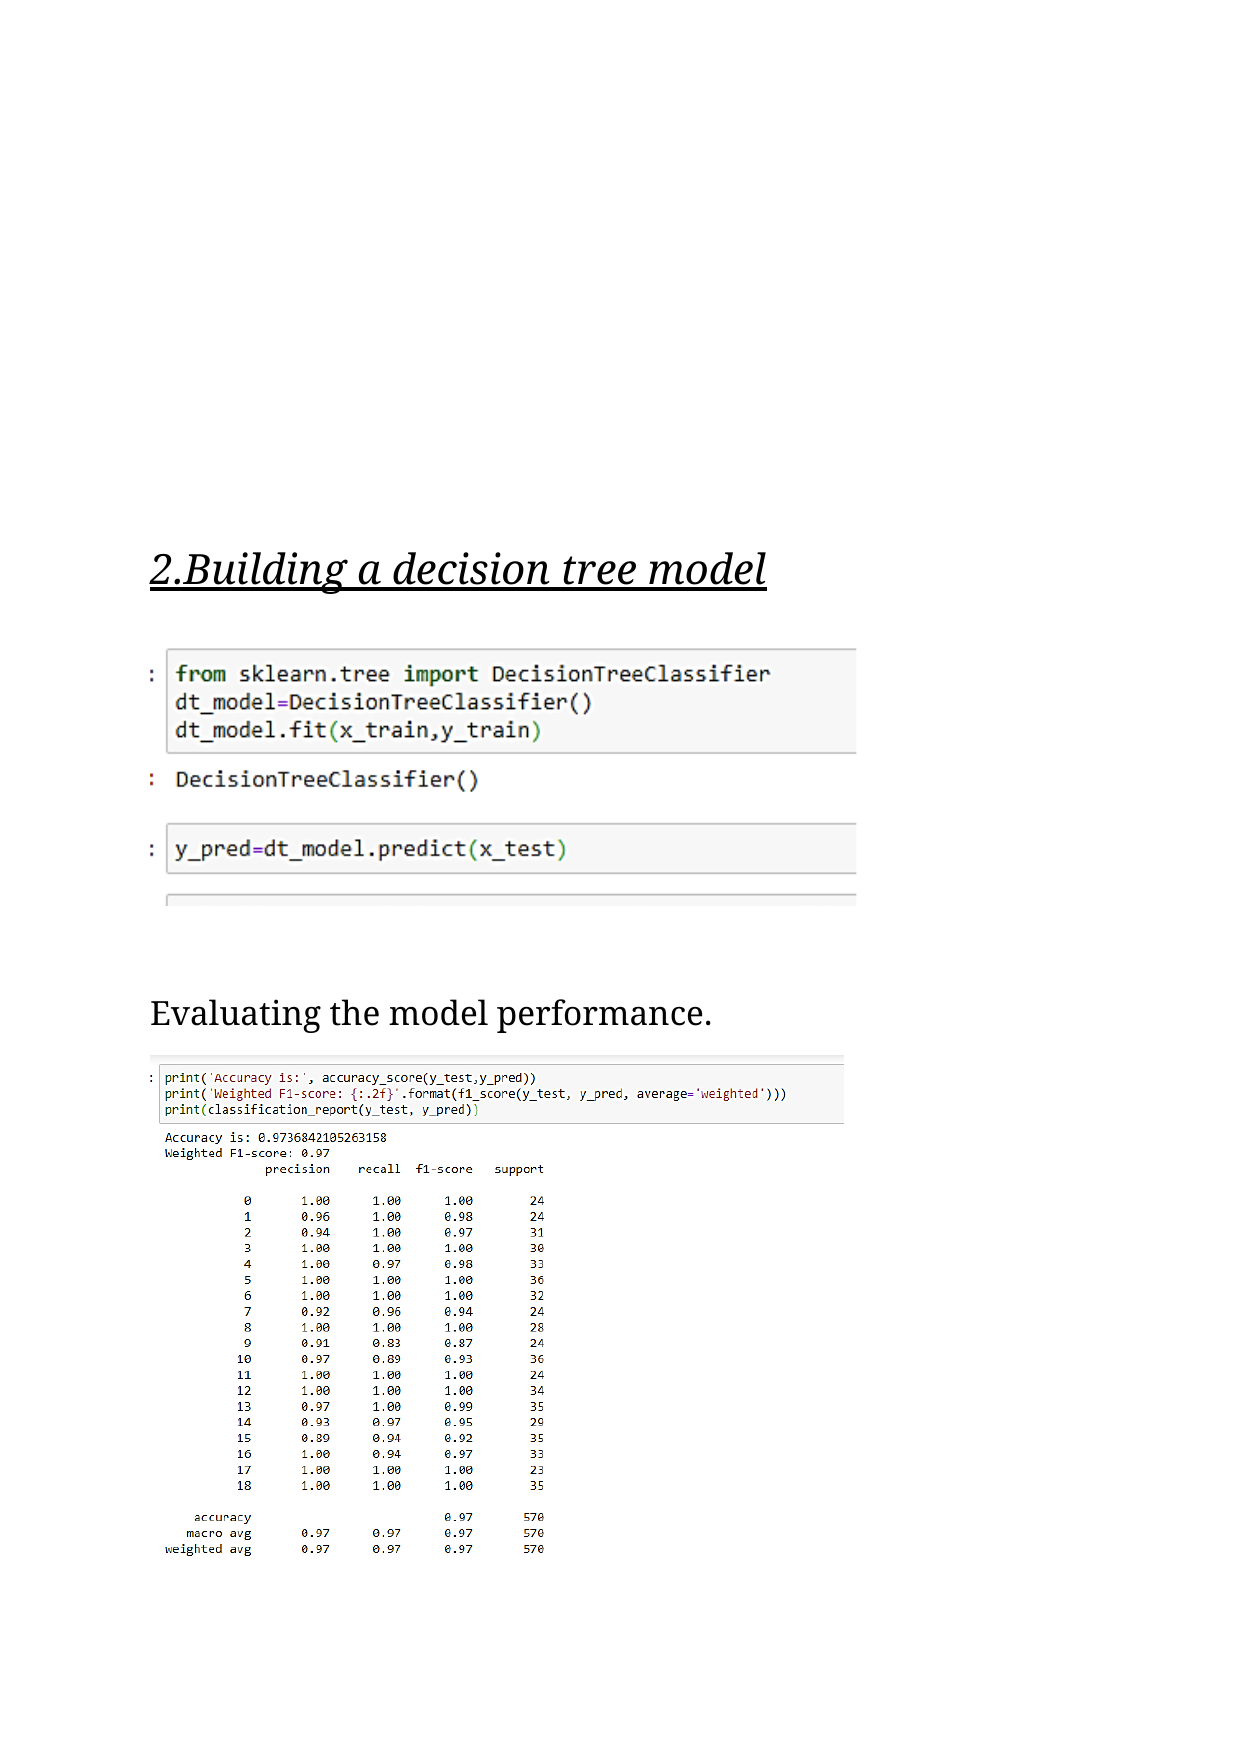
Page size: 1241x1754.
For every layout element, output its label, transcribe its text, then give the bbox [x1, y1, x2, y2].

text Evaluating the model performance. [150, 990, 1090, 1035]
picture [150, 617, 857, 906]
text 2.Building a decision tree model [150, 539, 1090, 596]
picture [150, 1055, 844, 1562]
